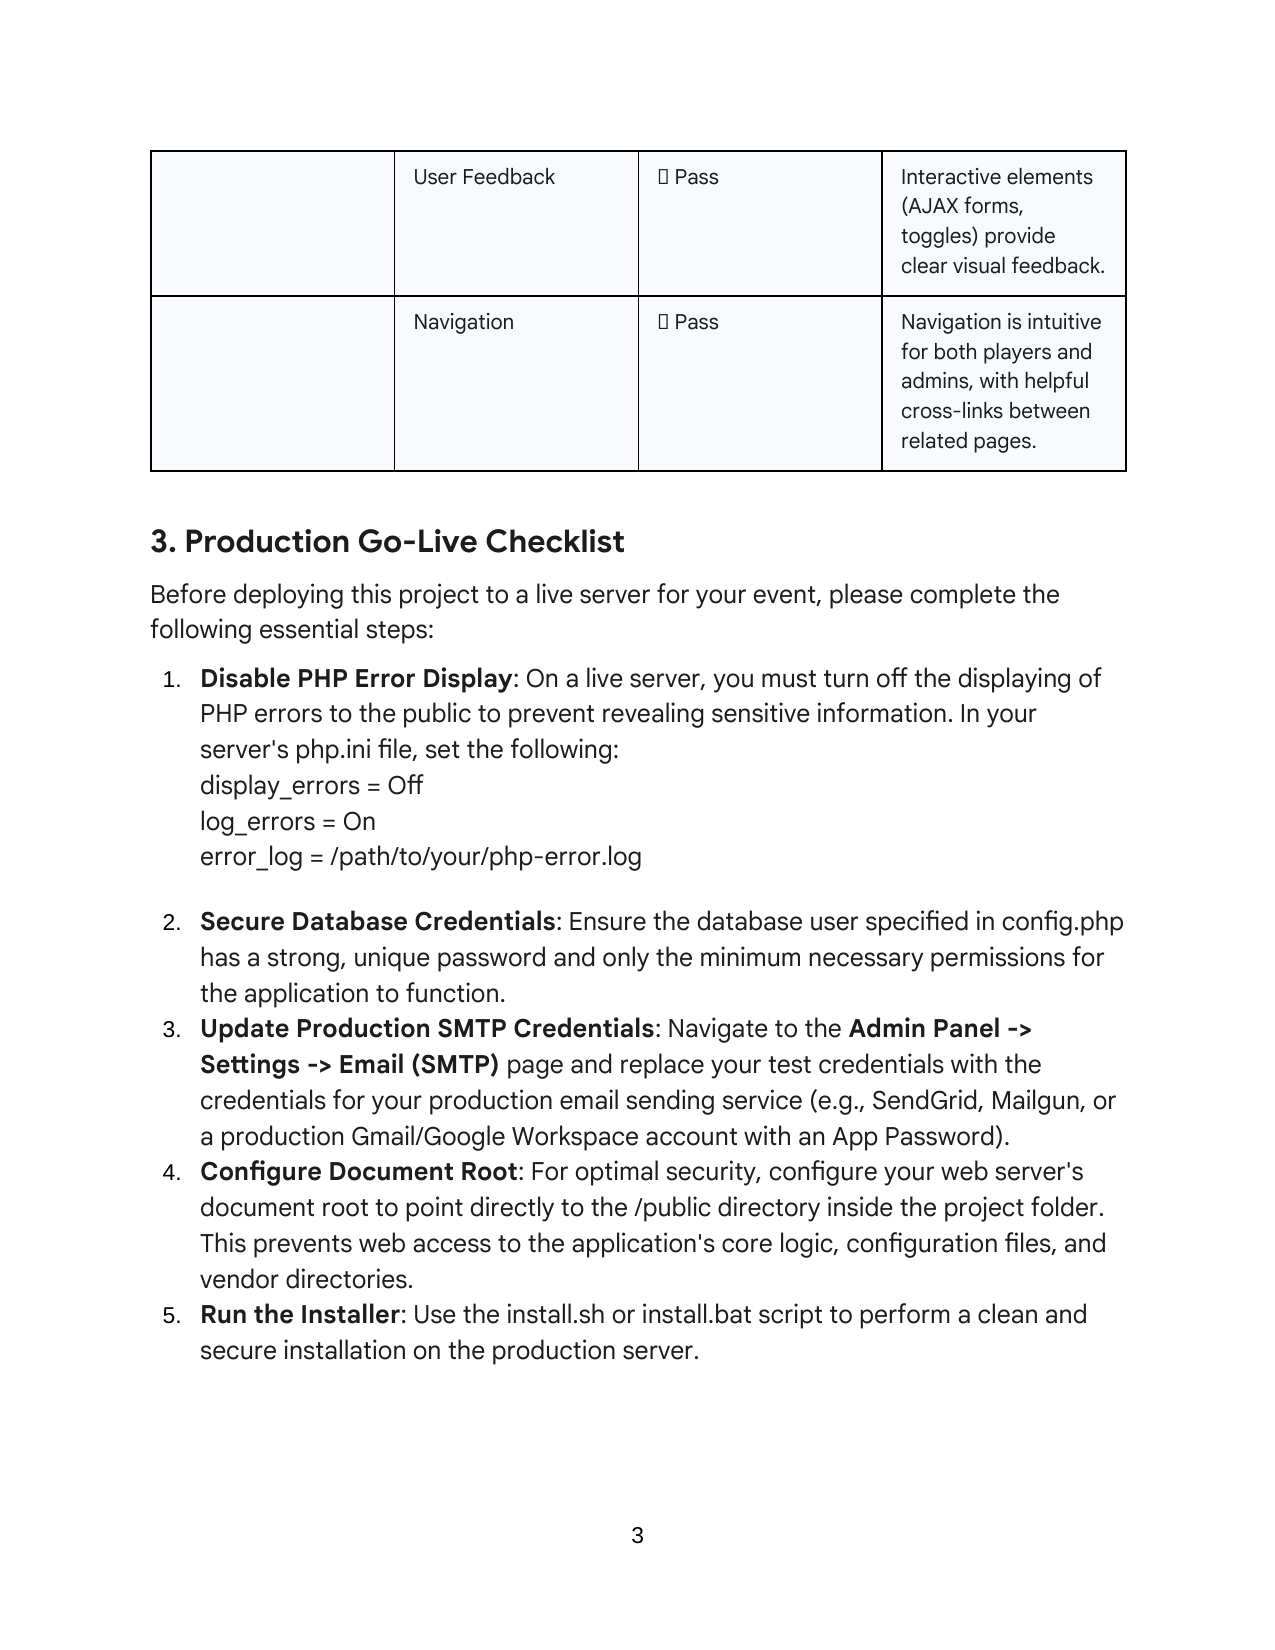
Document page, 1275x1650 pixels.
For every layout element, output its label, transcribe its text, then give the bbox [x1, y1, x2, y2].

list Run the Installer: Use the install.sh or install.bat script to perform a clean and secure installation on the production server. [162, 1299, 1125, 1367]
table_cell ✅ Pass [639, 297, 881, 470]
subtitle 3. Production Go-Live Checklist [150, 522, 1125, 561]
table_cell User Feedback [395, 152, 638, 295]
table_cell [152, 152, 394, 295]
list Update Production SMTP Credentials: Navigate to the Admin Panel -> Settings -> Email (SMTP) page and replace your test credentials with the credentials for your production email sending service (e.g., SendGrid, Mailgun, or a production Gmail/Google Workspace account with an App Password). [162, 1014, 1125, 1152]
table_cell ✅ Pass [639, 152, 881, 295]
table_cell [152, 297, 394, 470]
text Before deploying this project to a live server for your event, please complete the following essential steps: [150, 579, 1125, 646]
table_cell Navigation is intuitive for both players and admins, with helpful cross-links between related pages. [883, 297, 1125, 470]
table_cell Interactive elements (AJAX forms, toggles) provide clear visual feedback. [883, 152, 1125, 295]
list Configure Document Root: For optimal security, configure your web server's document root to point directly to the /public directory inside the project folder. This prevents web access to the application's core logic, configuration files, and vendor directories. [162, 1157, 1125, 1295]
table_cell Navigation [395, 297, 638, 470]
list Secure Database Credentials: Ensure the database user specified in config.php has a strong, unique password and only the minimum necessary permissions for the application to function. [162, 907, 1125, 1009]
list Disable PHP Error Display: On a live server, you must turn off the displaying of PHP errors to the public to prevent revealing sensitive information. In your server's php.ini file, set the following: display_errors = Off log_errors = On error_log = /path/to/your/php-error.log [162, 663, 1125, 903]
